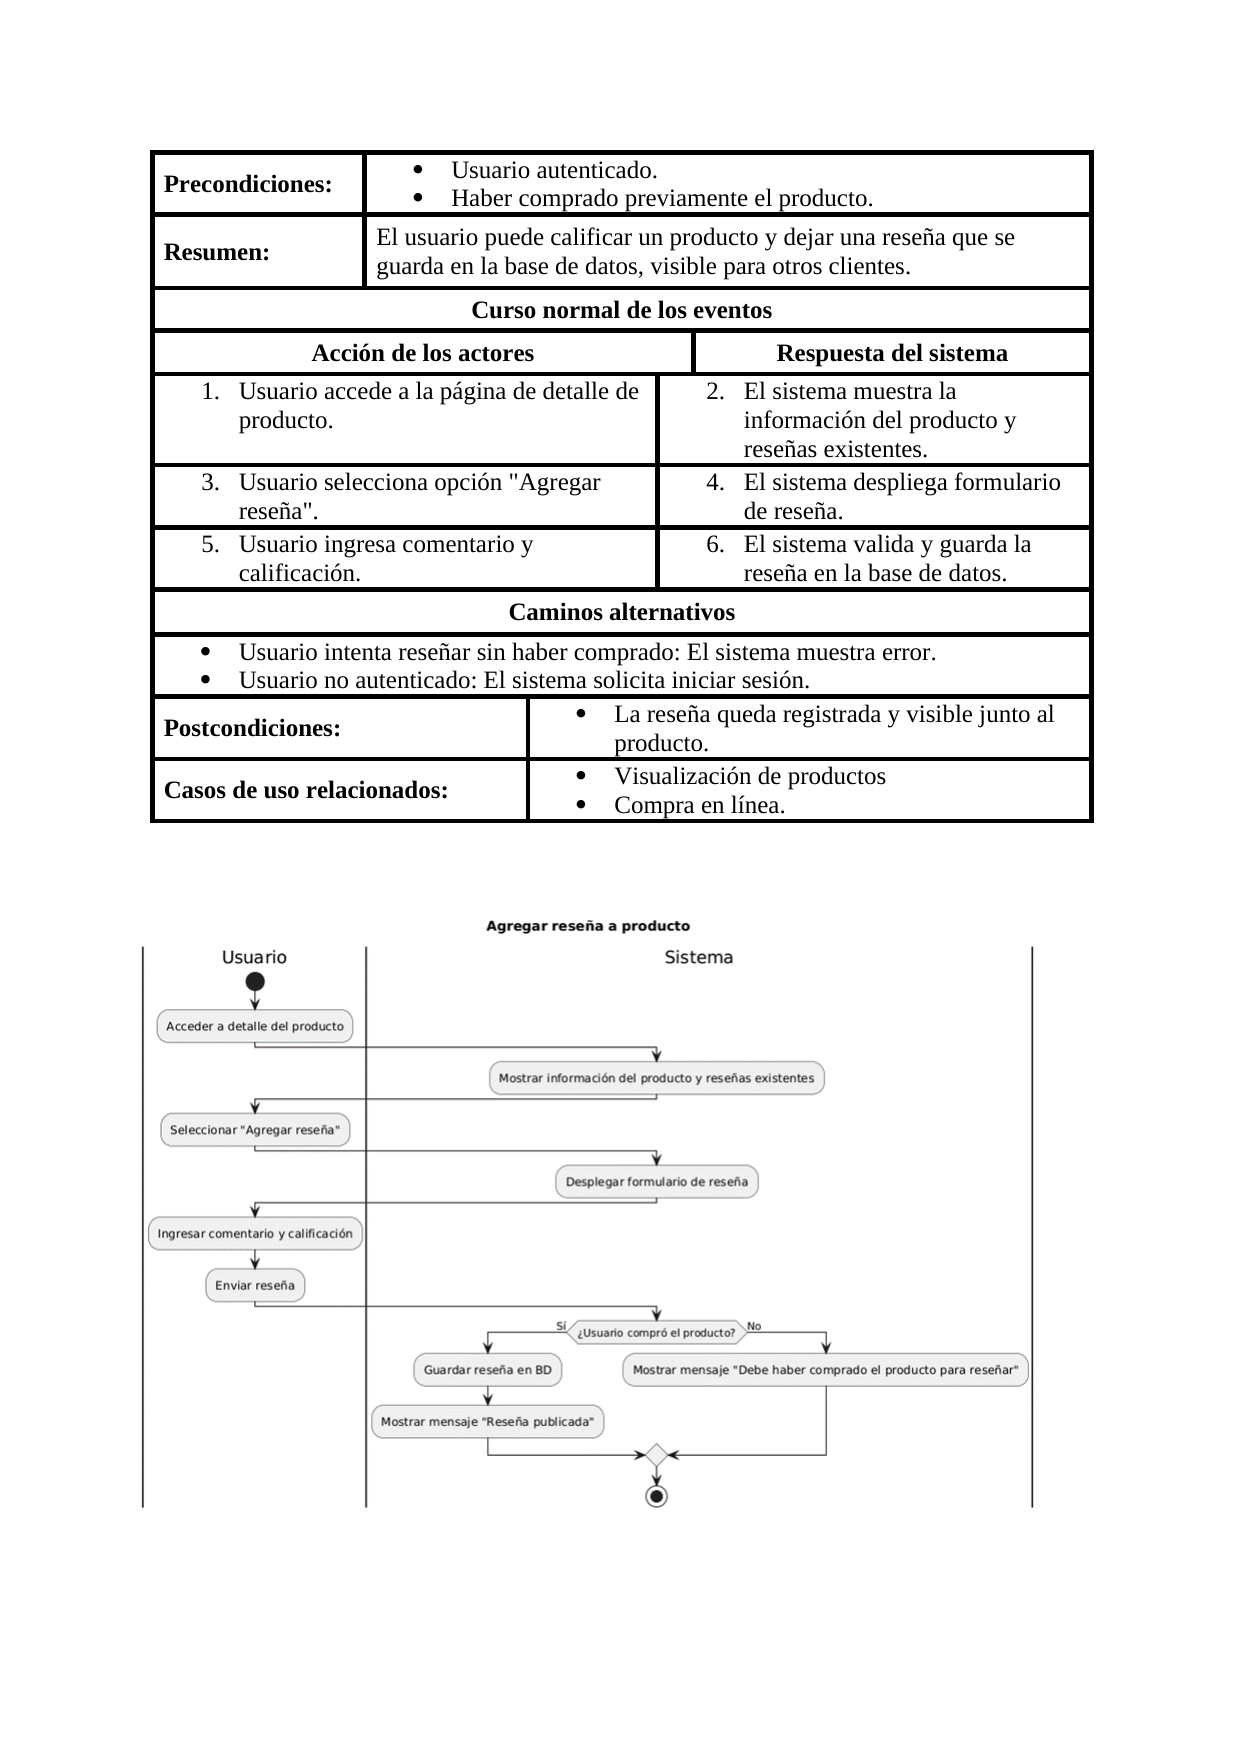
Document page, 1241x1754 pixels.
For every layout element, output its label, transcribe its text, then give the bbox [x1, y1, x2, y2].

table_cell Postcondiciones: [155, 699, 526, 757]
table_cell Usuario intenta reseñar sin haber comprado: El sistema muestra error. Usuario no autenticado: El sistema solicita iniciar sesión. [155, 637, 1089, 694]
table_cell La reseña queda registrada y visible junto al producto. [530, 699, 1089, 757]
table_cell Resumen: [155, 217, 362, 286]
table_cell Acción de los actores [155, 333, 691, 372]
table_cell Usuario selecciona opción "Agregar reseña". [155, 467, 655, 525]
table_cell El usuario puede calificar un producto y dejar una reseña que se guarda en la base de datos, visible para otros clientes. [367, 217, 1089, 286]
picture [128, 900, 1050, 1517]
table_cell Usuario autenticado. Haber comprado previamente el producto. [367, 155, 1089, 212]
table_cell Caminos alternativos [155, 592, 1089, 632]
table_cell Precondiciones: [155, 155, 362, 212]
table_cell Curso normal de los eventos [155, 290, 1089, 328]
table_cell El sistema despliega formulario de reseña. [660, 467, 1089, 525]
table_cell Casos de uso relacionados: [155, 761, 526, 819]
table_cell Respuesta del sistema [696, 333, 1089, 372]
table_cell Usuario ingresa comentario y calificación. [155, 530, 655, 587]
table_cell El sistema muestra la información del producto y reseñas existentes. [660, 376, 1089, 462]
table_cell Visualización de productos Compra en línea. [530, 761, 1089, 819]
table_cell Usuario accede a la página de detalle de producto. [155, 376, 655, 462]
table_cell El sistema valida y guarda la reseña en la base de datos. [660, 530, 1089, 587]
